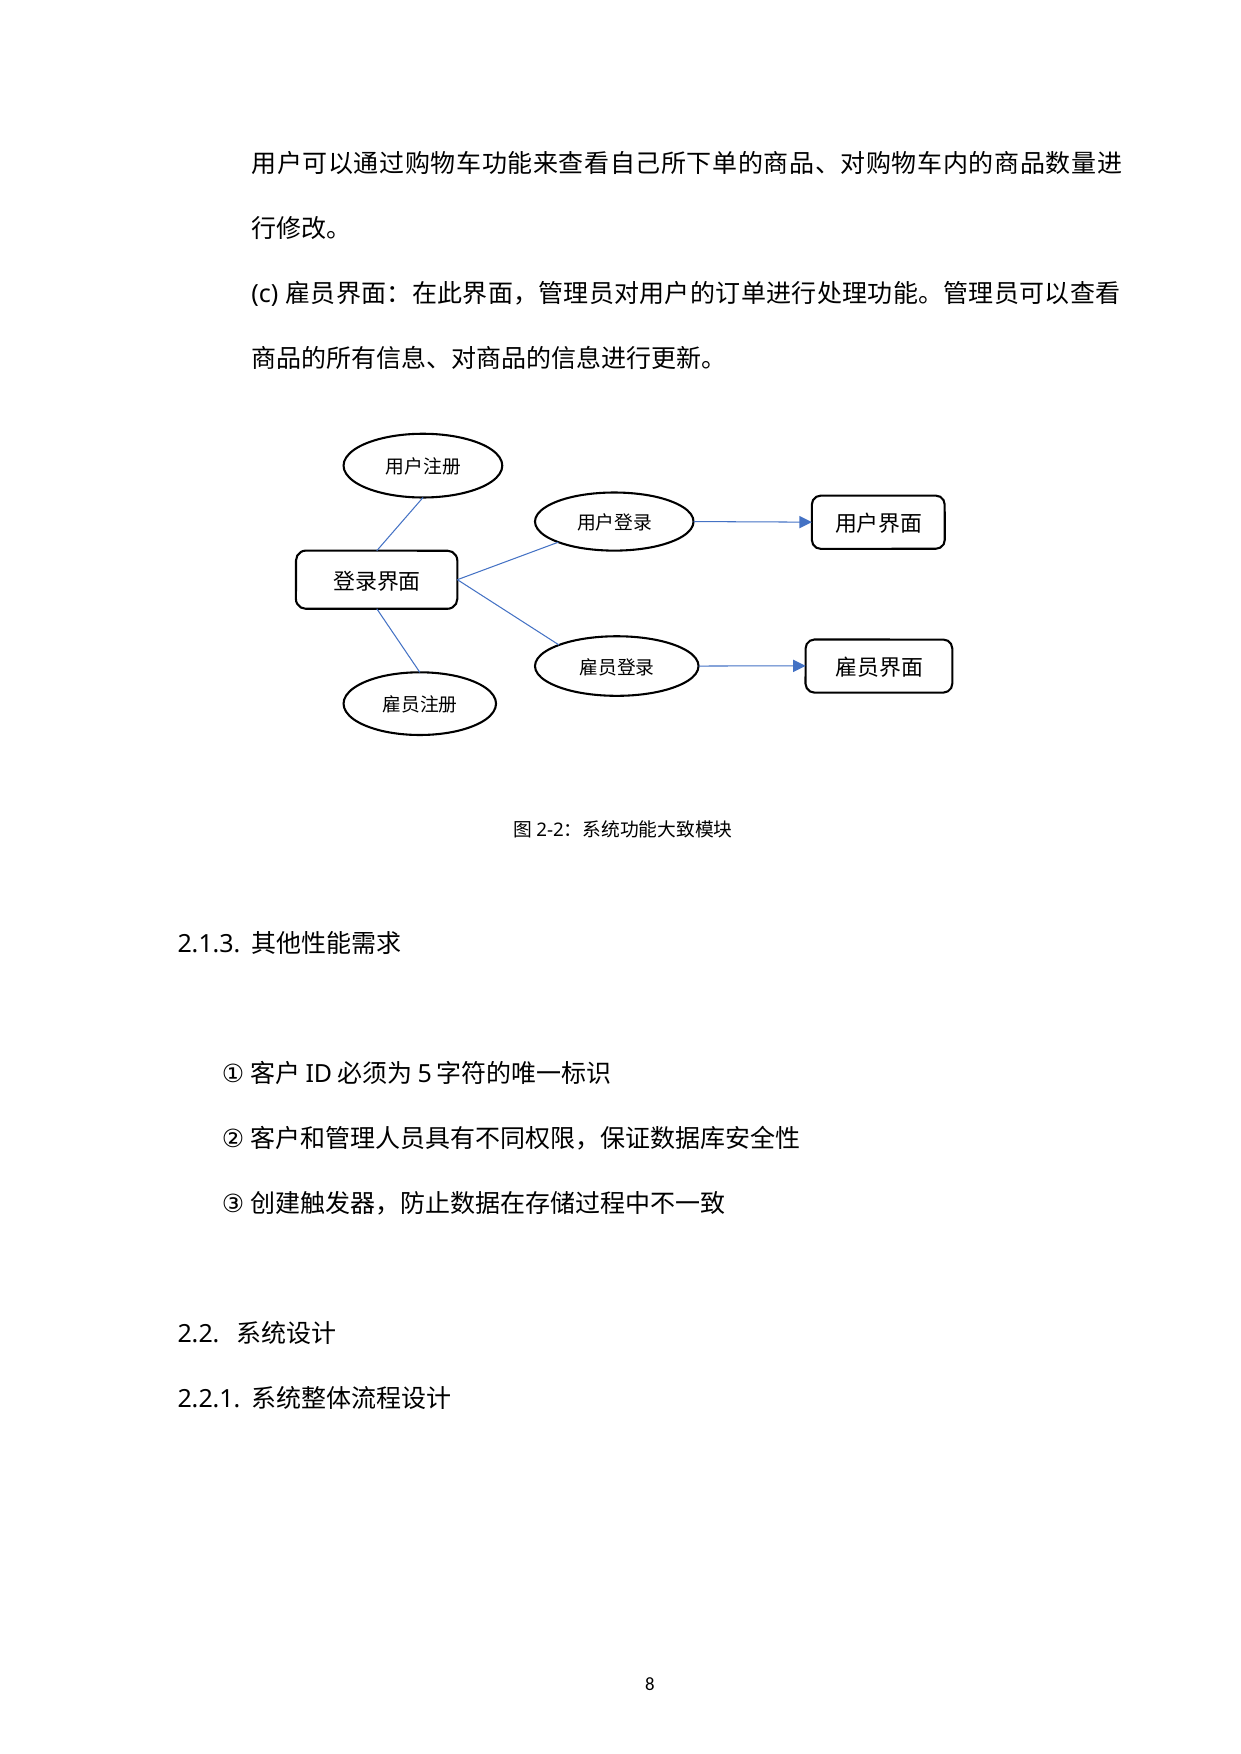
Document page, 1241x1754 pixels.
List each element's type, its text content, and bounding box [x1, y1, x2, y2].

list 系统整体流程设计 [177, 1364, 1122, 1429]
list ③ 创建触发器，防止数据在存储过程中不一致 [222, 1169, 1122, 1234]
list ② 客户和管理人员具有不同权限，保证数据库安全性 [222, 1104, 1122, 1169]
list 系统设计 [177, 1299, 1122, 1364]
list 其他性能需求 [177, 909, 1122, 974]
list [251, 129, 1122, 259]
list (c) 雇员界面：在此界面，管理员对用户的订单进行处理功能。管理员可以查看商品的所有信息、对商品的信息进行更新。 [251, 259, 1122, 389]
list ① 客户ID必须为5字符的唯一标识 [222, 1039, 1122, 1104]
list 图2-2：系统功能大致模块 [251, 812, 1122, 844]
